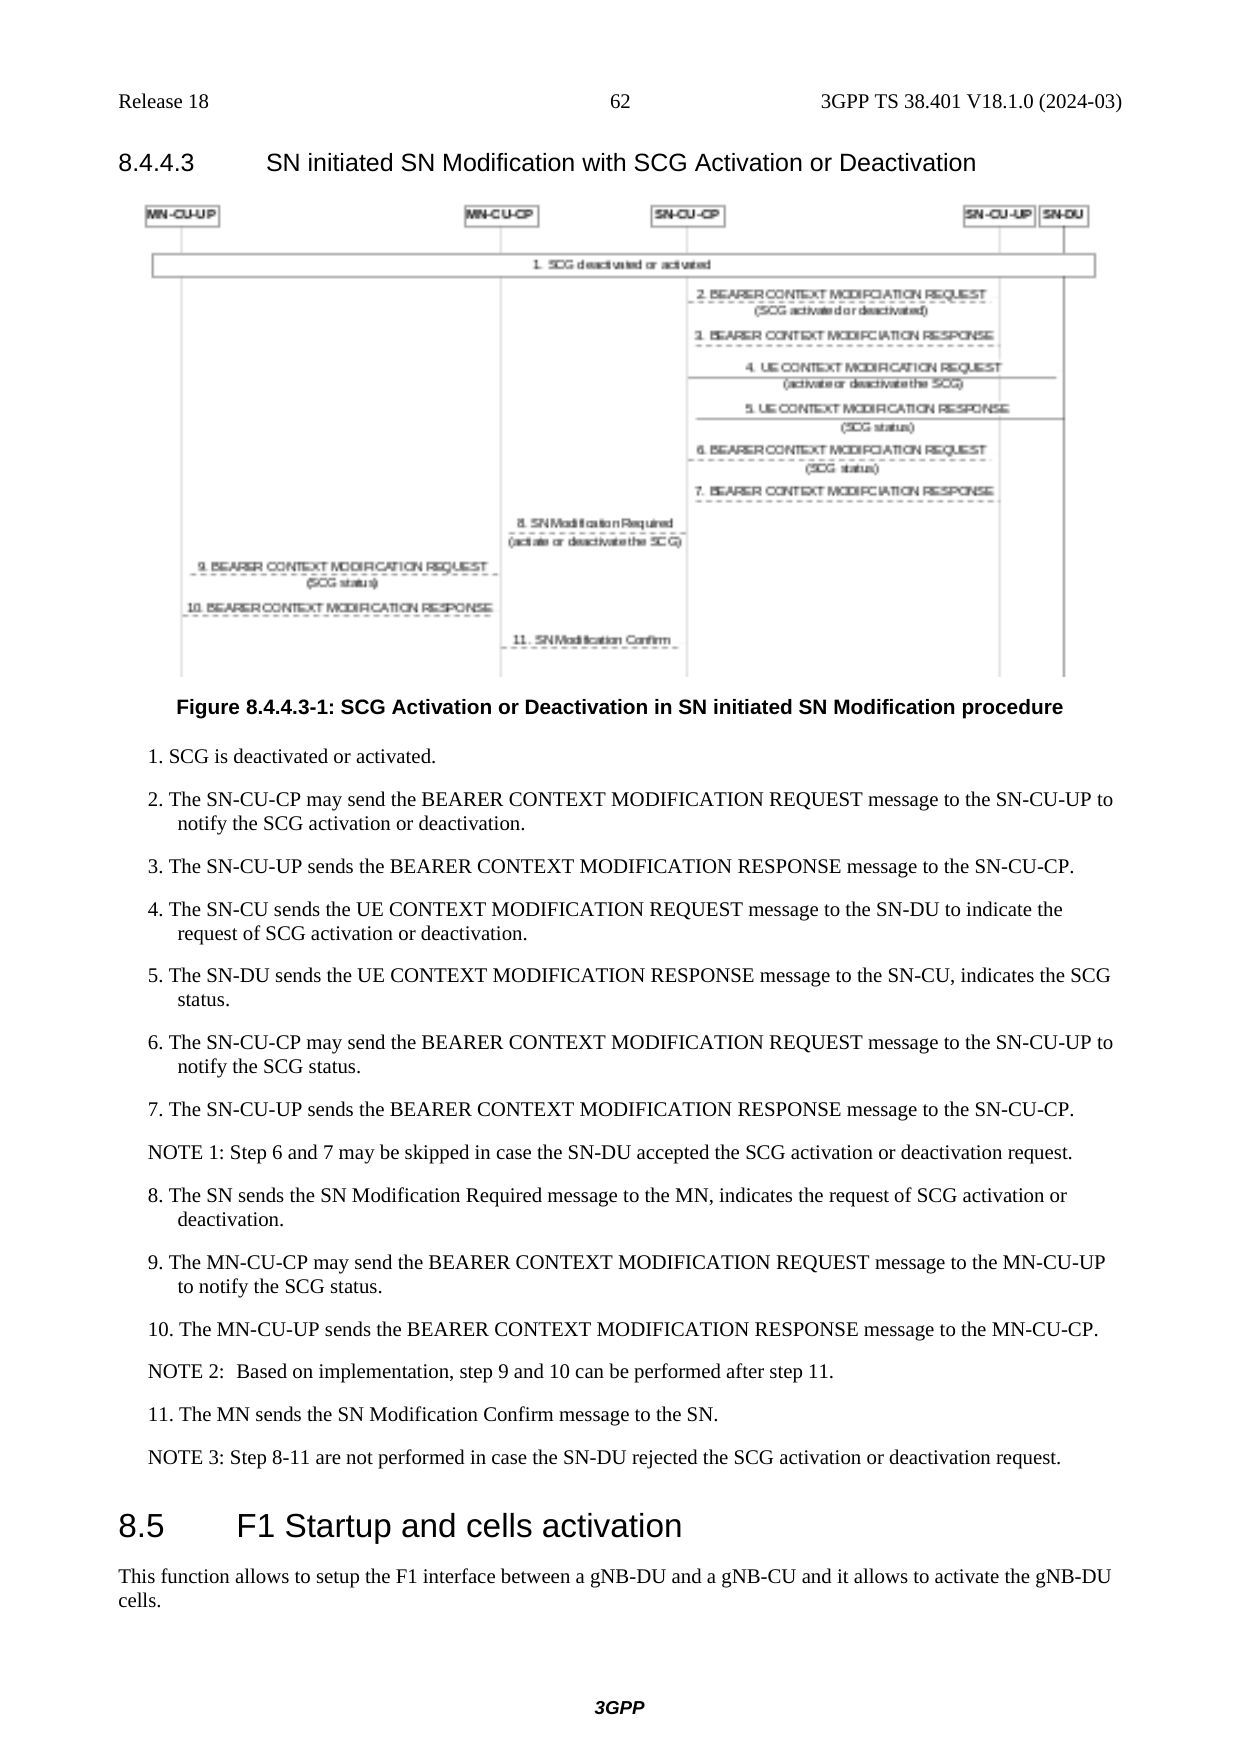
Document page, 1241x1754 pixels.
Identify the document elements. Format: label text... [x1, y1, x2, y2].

text Figure 8.4.4.3-1: SCG Activation or Deactivation in SN initiated SN Modification procedure [118, 695, 1122, 719]
text 1. SCG is deactivated or activated. [148, 744, 1122, 768]
text 6. The SN-CU-CP may send the BEARER CONTEXT MODIFICATION REQUEST message to the SN-CU-UP to notify the SCG status. [148, 1030, 1122, 1078]
text This function allows to setup the F1 interface between a gNB-DU and a gNB-CU and it allows to activate the gNB-DU cells. [118, 1564, 1122, 1612]
text 2. The SN-CU-CP may send the BEARER CONTEXT MODIFICATION REQUEST message to the SN-CU-UP to notify the SCG activation or deactivation. [148, 787, 1122, 835]
subtitle 8.4.4.3 SN initiated SN Modification with SCG Activation or Deactivation [118, 147, 1122, 176]
text NOTE 2: Based on implementation, step 9 and 10 can be performed after step 11. [148, 1359, 1122, 1383]
text 11. The MN sends the SN Modification Confirm message to the SN. [148, 1402, 1122, 1426]
text NOTE 3: Step 8-11 are not performed in case the SN-DU rejected the SCG activation or deactivation request. [148, 1445, 1122, 1469]
text 3. The SN-CU-UP sends the BEARER CONTEXT MODIFICATION RESPONSE message to the SN-CU-CP. [148, 854, 1122, 878]
text 8. The SN sends the SN Modification Required message to the MN, indicates the request of SCG activation or deactivation. [148, 1183, 1122, 1231]
text 9. The MN-CU-CP may send the BEARER CONTEXT MODIFICATION REQUEST message to the MN-CU-UP to notify the SCG status. [148, 1249, 1122, 1298]
text 4. The SN-CU sends the UE CONTEXT MODIFICATION REQUEST message to the SN-DU to indicate the request of SCG activation or deactivation. [148, 896, 1122, 944]
subtitle 8.5 F1 Startup and cells activation [118, 1506, 1122, 1545]
text NOTE 1: Step 6 and 7 may be skipped in case the SN-DU accepted the SCG activation or deactivation request. [148, 1140, 1122, 1164]
text 10. The MN-CU-UP sends the BEARER CONTEXT MODIFICATION RESPONSE message to the MN-CU-CP. [148, 1316, 1122, 1341]
text 7. The SN-CU-UP sends the BEARER CONTEXT MODIFICATION RESPONSE message to the SN-CU-CP. [148, 1097, 1122, 1121]
text 5. The SN-DU sends the UE CONTEXT MODIFICATION RESPONSE message to the SN-CU, indicates the SCG status. [148, 963, 1122, 1011]
